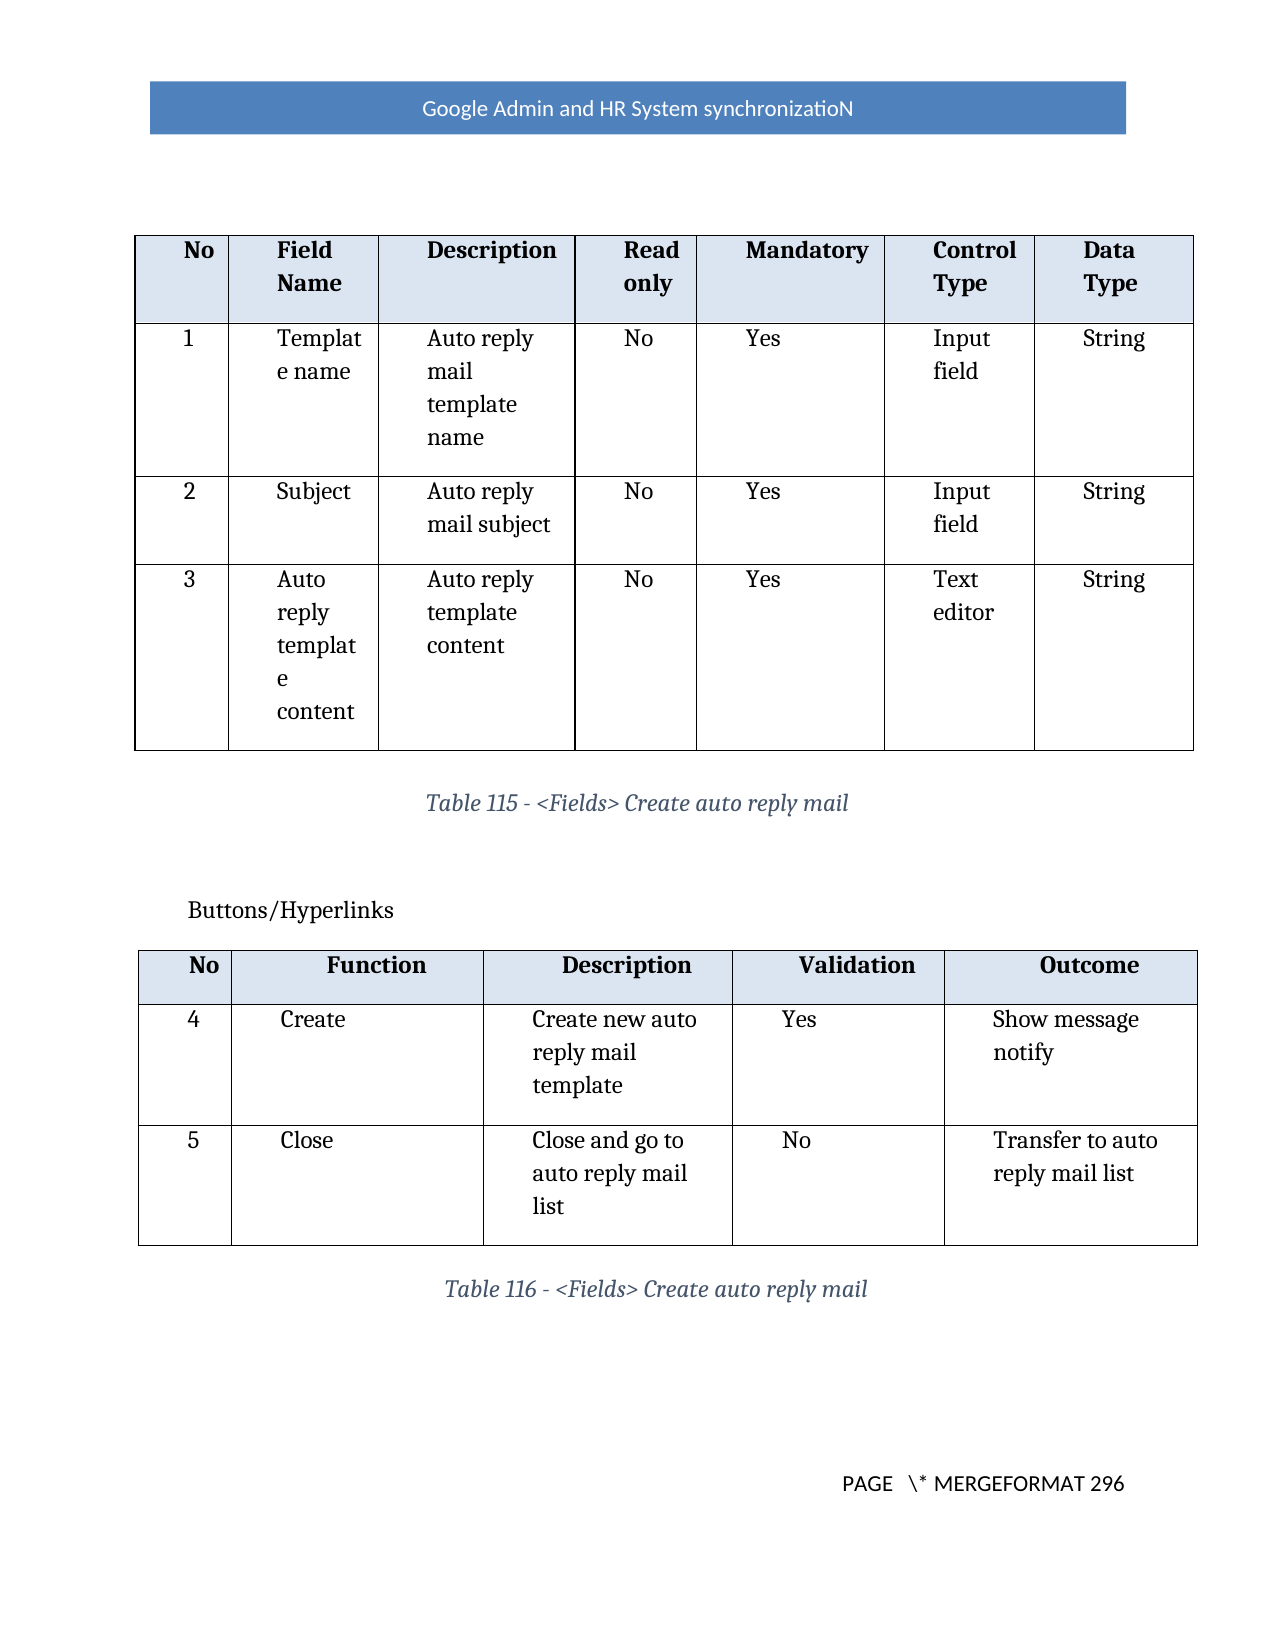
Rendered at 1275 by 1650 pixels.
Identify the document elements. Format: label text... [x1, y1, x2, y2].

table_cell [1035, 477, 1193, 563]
text Buttons/Hyperlinks [187, 896, 1125, 924]
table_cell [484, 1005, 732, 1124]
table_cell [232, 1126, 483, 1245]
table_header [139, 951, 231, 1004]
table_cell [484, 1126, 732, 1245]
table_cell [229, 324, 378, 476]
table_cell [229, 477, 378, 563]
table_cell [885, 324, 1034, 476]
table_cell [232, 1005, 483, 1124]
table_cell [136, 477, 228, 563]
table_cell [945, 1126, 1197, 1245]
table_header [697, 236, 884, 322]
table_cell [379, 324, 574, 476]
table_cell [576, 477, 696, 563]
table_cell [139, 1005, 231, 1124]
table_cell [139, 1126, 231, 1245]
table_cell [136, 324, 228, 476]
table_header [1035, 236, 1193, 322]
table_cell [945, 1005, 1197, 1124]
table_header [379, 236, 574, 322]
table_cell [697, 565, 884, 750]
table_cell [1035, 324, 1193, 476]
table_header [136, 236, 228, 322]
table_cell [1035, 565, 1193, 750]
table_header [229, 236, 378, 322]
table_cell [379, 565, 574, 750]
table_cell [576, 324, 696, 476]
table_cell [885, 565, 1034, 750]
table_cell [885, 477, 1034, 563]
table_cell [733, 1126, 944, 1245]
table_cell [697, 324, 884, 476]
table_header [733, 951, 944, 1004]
text Table 115 - <Fields> Create auto reply mail [150, 751, 1125, 817]
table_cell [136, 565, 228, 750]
text Table 116 - <Fields> Create auto reply mail [187, 1275, 1125, 1304]
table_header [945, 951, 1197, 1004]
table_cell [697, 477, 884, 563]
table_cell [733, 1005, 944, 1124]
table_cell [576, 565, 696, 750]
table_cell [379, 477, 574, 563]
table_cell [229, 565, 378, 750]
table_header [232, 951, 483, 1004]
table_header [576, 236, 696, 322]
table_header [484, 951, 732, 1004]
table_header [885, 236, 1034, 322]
